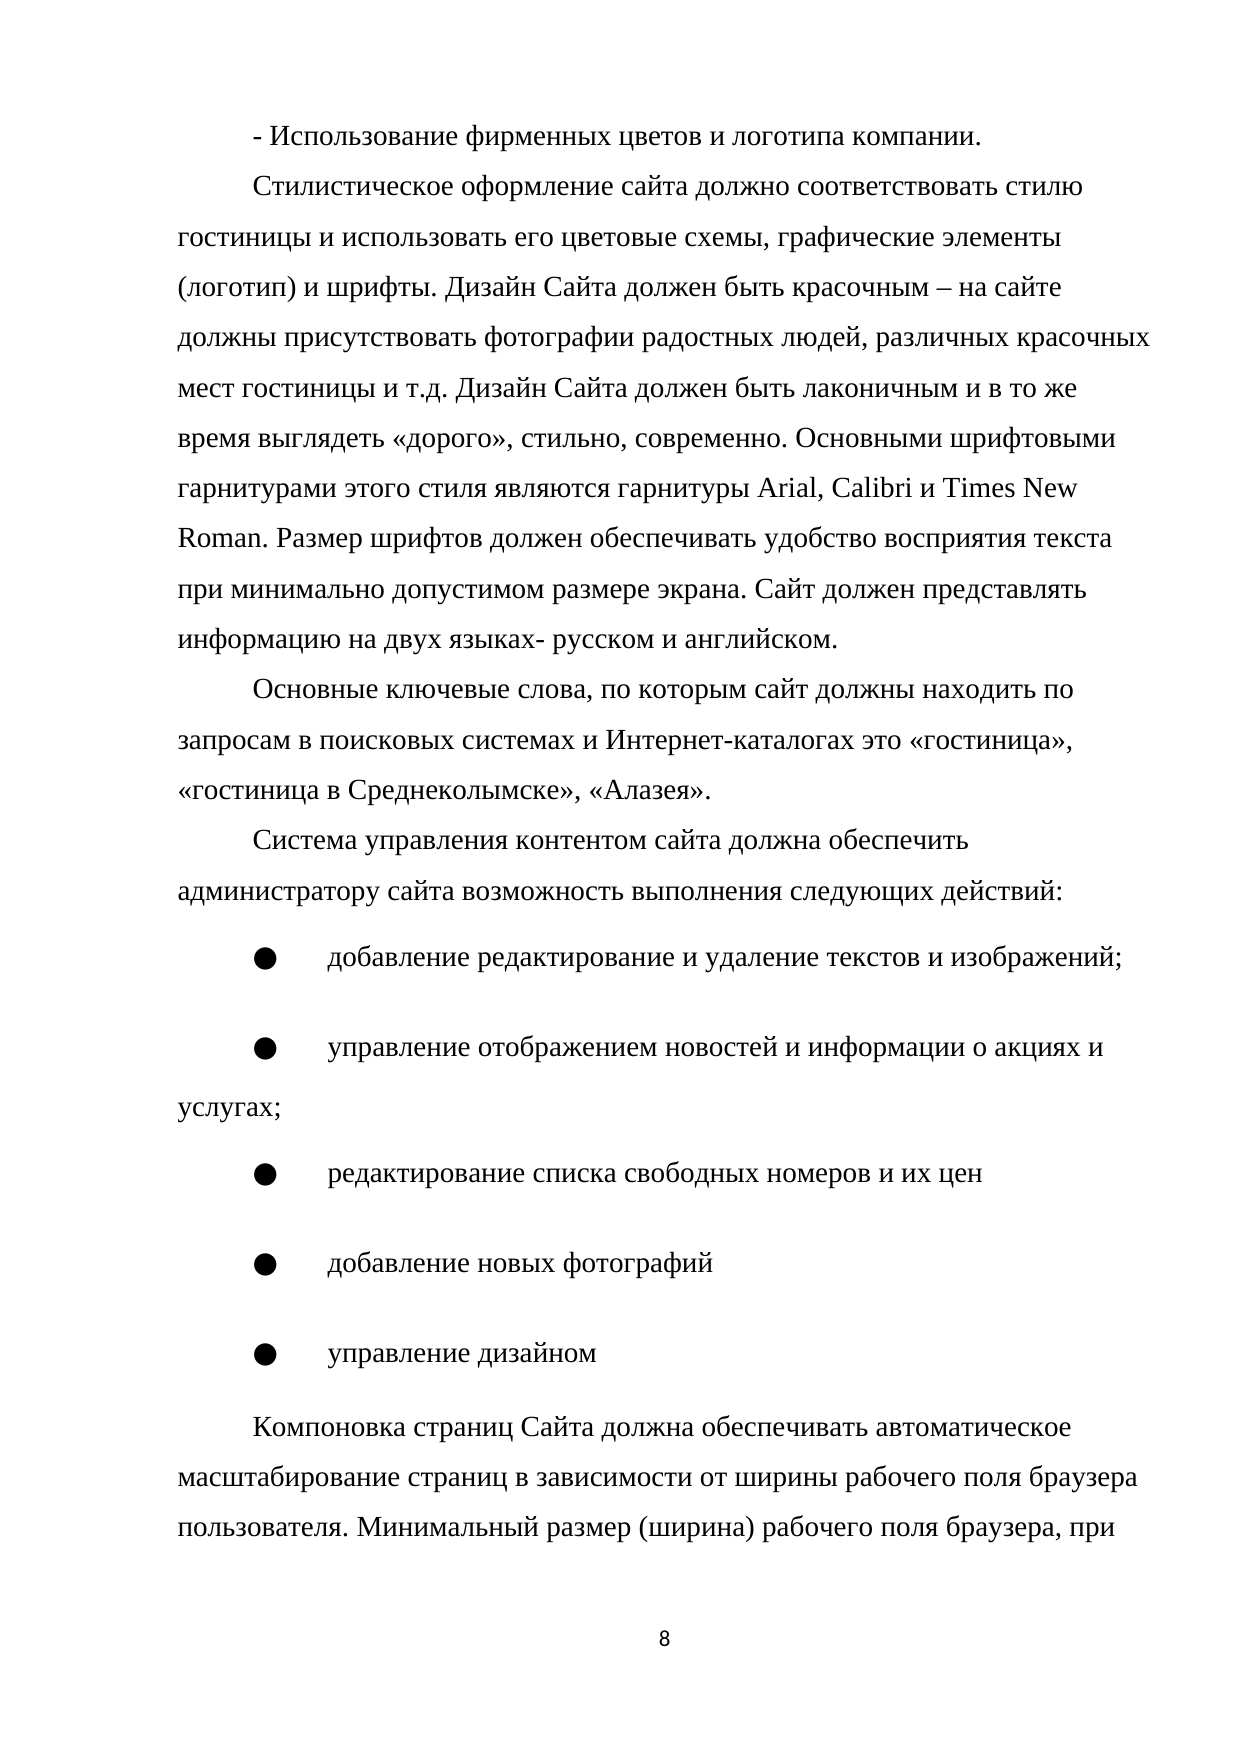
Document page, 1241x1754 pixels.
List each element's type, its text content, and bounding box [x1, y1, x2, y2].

text Основные ключевые слова, по которым сайт должны находить по запросам в поисковых системах и Интернет-каталогах это «гостиница», «гостиница в Среднеколымске», «Алазея». [177, 672, 1152, 806]
list добавление новых фотографий [177, 1229, 1152, 1289]
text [177, 1409, 1152, 1543]
list управление отображением новостей и информации о акциях и услугах; [177, 1013, 1152, 1123]
text Система управления контентом сайта должна обеспечить администратору сайта возможность выполнения следующих действий: [177, 822, 1152, 906]
list управление дизайном [177, 1319, 1152, 1379]
list редактирование списка свободных номеров и их цен [177, 1140, 1152, 1199]
text - Использование фирменных цветов и логотипа компании. [177, 118, 1152, 152]
text Стилистическое оформление сайта должно соответствовать стилю гостиницы и использовать его цветовые схемы, графические элементы (логотип) и шрифты. Дизайн Сайта должен быть красочным – на сайте должны присутствовать фотографии радостных людей, различных красочных мест гостиницы и т.д. Дизайн Сайта должен быть лаконичным и в то же время выглядеть «дорого», стильно, современно. Основными шрифтовыми гарнитурами этого стиля являются гарнитуры Arial, Calibri и Times New Roman. Размер шрифтов должен обеспечивать удобство восприятия текста при минимально допустимом размере экрана. Сайт должен представлять информацию на двух языках- русском и английском. [177, 168, 1152, 655]
list добавление редактирование и удаление текстов и изображений; [177, 923, 1152, 983]
